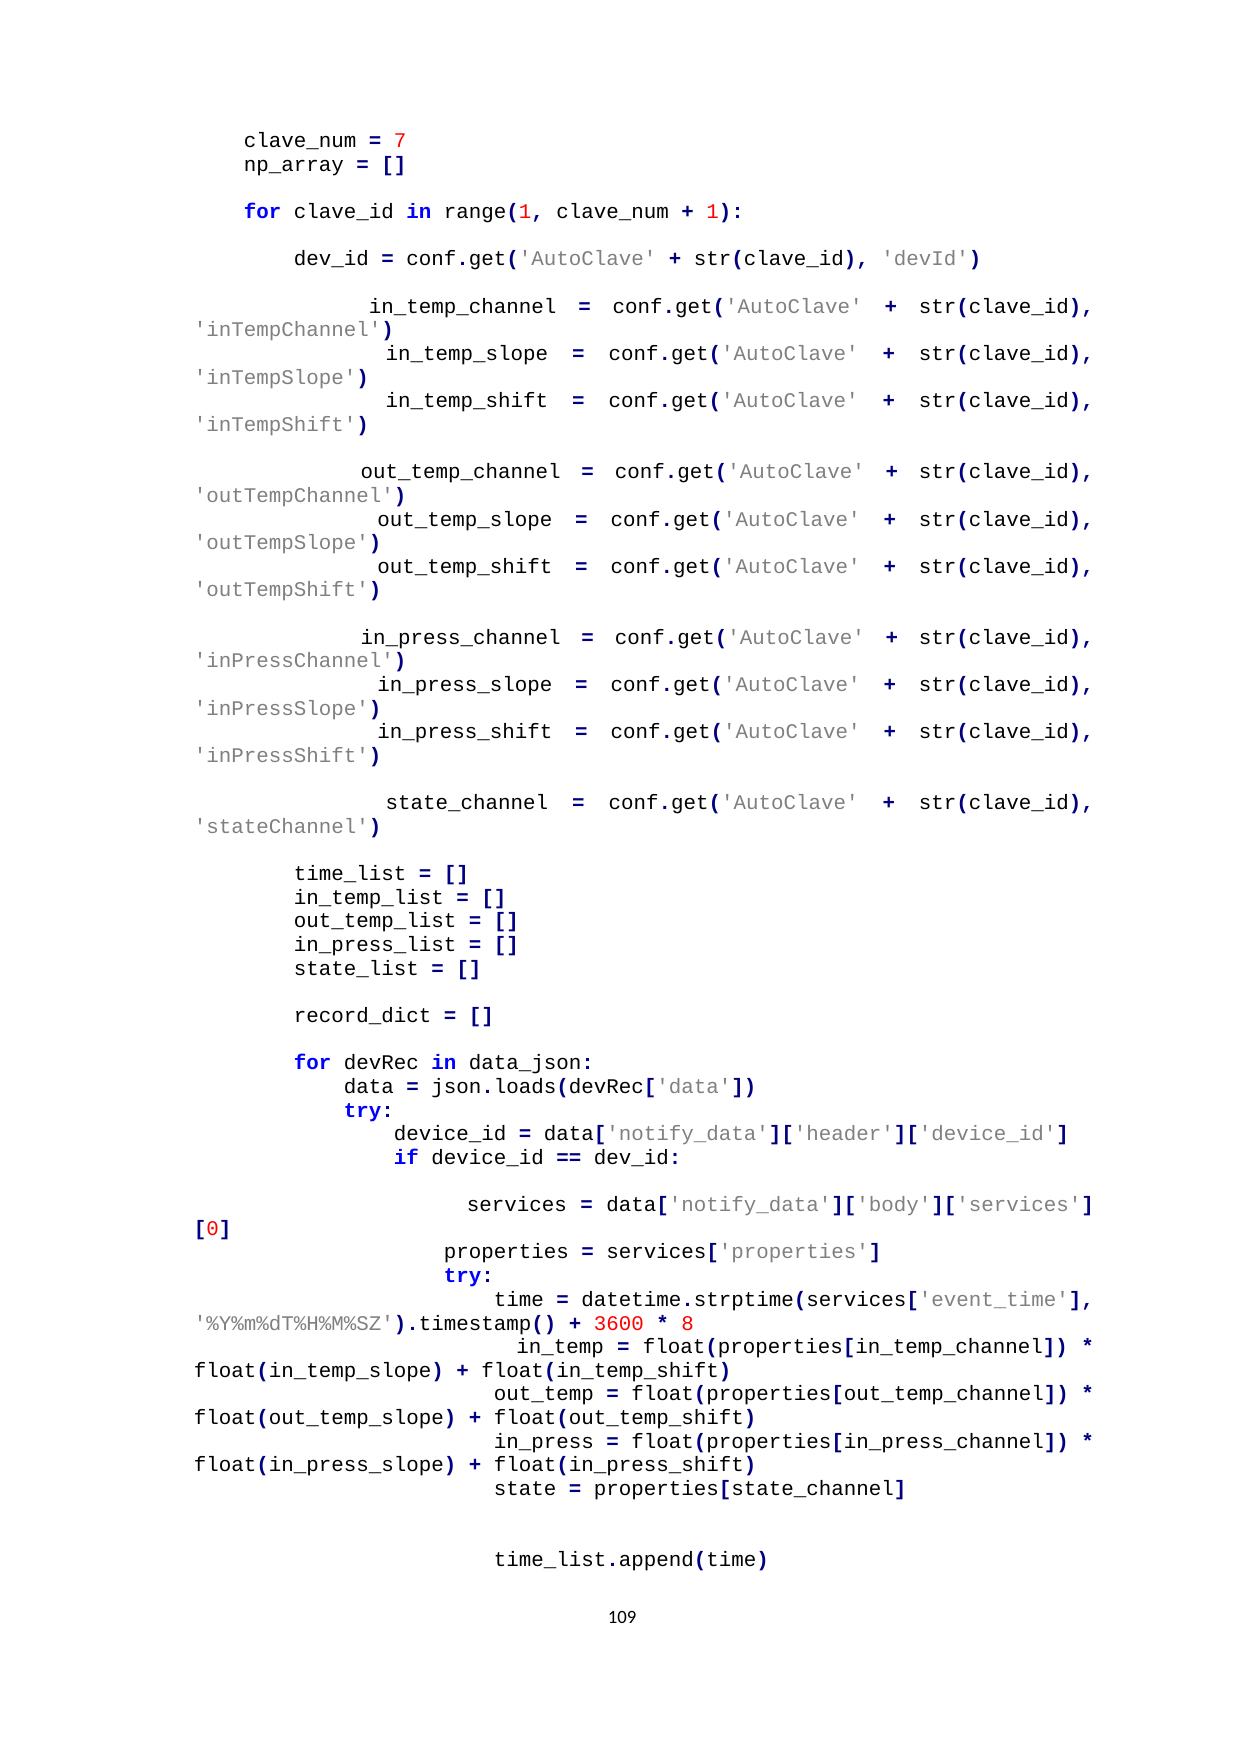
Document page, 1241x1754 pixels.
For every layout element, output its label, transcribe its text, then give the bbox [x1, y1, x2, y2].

text in_press_shift = conf.get('AutoClave' + str(clave_id), 'inPressShift') [194, 721, 1094, 769]
text record_dict = [] [194, 1005, 1094, 1029]
text time_list.append(time) [194, 1549, 1094, 1573]
text out_temp = float(properties[out_temp_channel]) * float(out_temp_slope) + float(out_temp_shift) [194, 1383, 1094, 1431]
text in_press_list = [] [194, 934, 1094, 958]
text try: [194, 1265, 1094, 1289]
text in_temp_shift = conf.get('AutoClave' + str(clave_id), 'inTempShift') [194, 390, 1094, 438]
text for clave_id in range(1, clave_num + 1): [194, 201, 1094, 225]
text in_temp_slope = conf.get('AutoClave' + str(clave_id), 'inTempSlope') [194, 343, 1094, 390]
text dev_id = conf.get('AutoClave' + str(clave_id), 'devId') [194, 248, 1094, 272]
text in_press_channel = conf.get('AutoClave' + str(clave_id), 'inPressChannel') [194, 627, 1094, 674]
text state = properties[state_channel] [194, 1478, 1094, 1502]
text clave_num = 7 [194, 130, 1094, 154]
text out_temp_shift = conf.get('AutoClave' + str(clave_id), 'outTempShift') [194, 556, 1094, 603]
text np_array = [] [194, 154, 1094, 177]
text in_press = float(properties[in_press_channel]) * float(in_press_slope) + float(in_press_shift) [194, 1431, 1094, 1478]
text out_temp_channel = conf.get('AutoClave' + str(clave_id), 'outTempChannel') [194, 461, 1094, 508]
text device_id = data['notify_data']['header']['device_id'] [194, 1123, 1094, 1147]
text state_channel = conf.get('AutoClave' + str(clave_id), 'stateChannel') [194, 792, 1094, 839]
text data = json.loads(devRec['data']) [194, 1076, 1094, 1100]
text in_temp_list = [] [194, 887, 1094, 911]
text properties = services['properties'] [194, 1242, 1094, 1265]
text services = data['notify_data']['body']['services'][0] [194, 1194, 1094, 1242]
text state_list = [] [194, 958, 1094, 981]
text in_press_slope = conf.get('AutoClave' + str(clave_id), 'inPressSlope') [194, 674, 1094, 721]
text try: [194, 1100, 1094, 1123]
text in_temp_channel = conf.get('AutoClave' + str(clave_id), 'inTempChannel') [194, 296, 1094, 343]
text out_temp_slope = conf.get('AutoClave' + str(clave_id), 'outTempSlope') [194, 508, 1094, 556]
text time_list = [] [194, 863, 1094, 887]
text in_temp = float(properties[in_temp_channel]) * float(in_temp_slope) + float(in_temp_shift) [194, 1336, 1094, 1383]
text if device_id == dev_id: [194, 1147, 1094, 1171]
text time = datetime.strptime(services['event_time'], '%Y%m%dT%H%M%SZ').timestamp() + 3600 * 8 [194, 1289, 1094, 1336]
text for devRec in data_json: [194, 1052, 1094, 1076]
text out_temp_list = [] [194, 911, 1094, 934]
